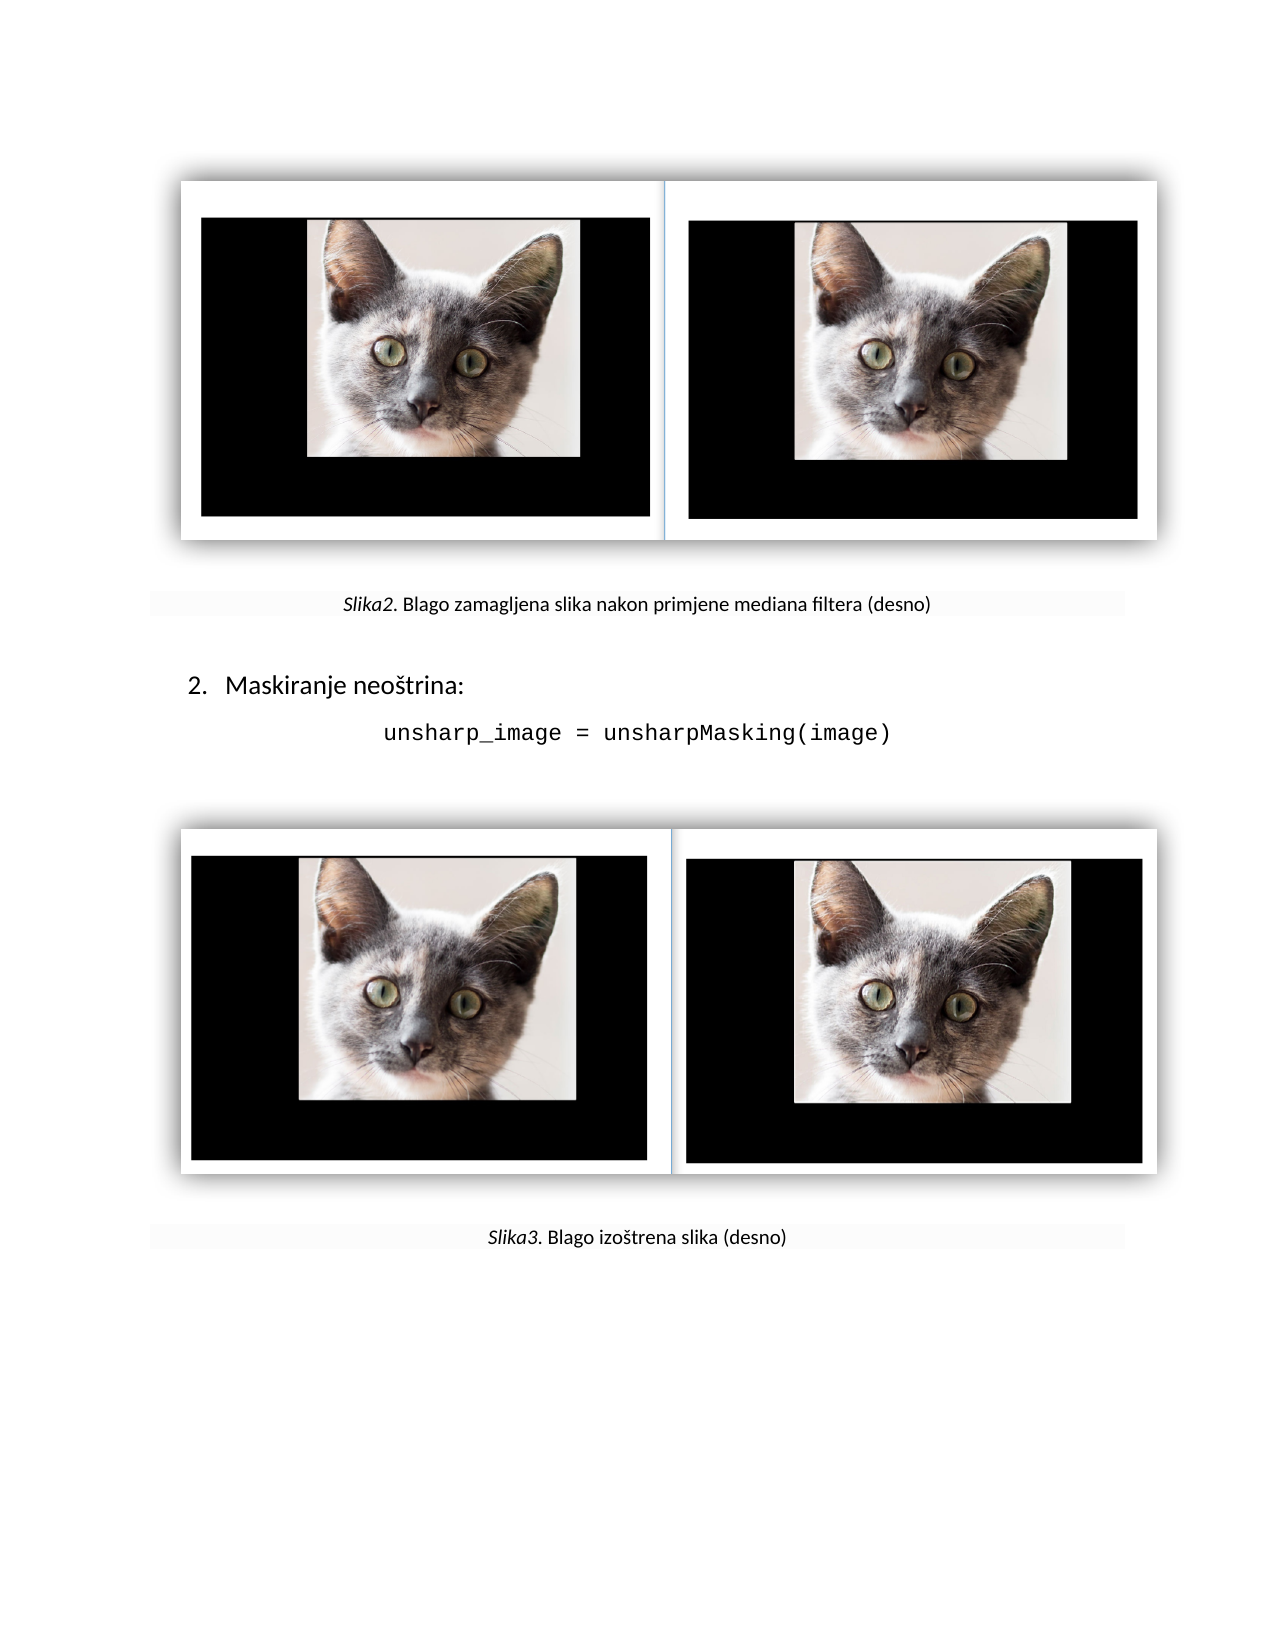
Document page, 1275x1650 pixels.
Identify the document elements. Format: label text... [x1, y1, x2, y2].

text Slika3. Blago izoštrena slika (desno) [150, 1224, 1125, 1249]
text unsharp_image = unsharpMasking(image) [150, 721, 1125, 747]
text Slika2. Blago zamagljena slika nakon primjene mediana filtera (desno) [150, 591, 1125, 616]
list Maskiranje neoštrina: [187, 668, 1125, 702]
picture [181, 181, 1157, 540]
picture [181, 829, 1157, 1174]
